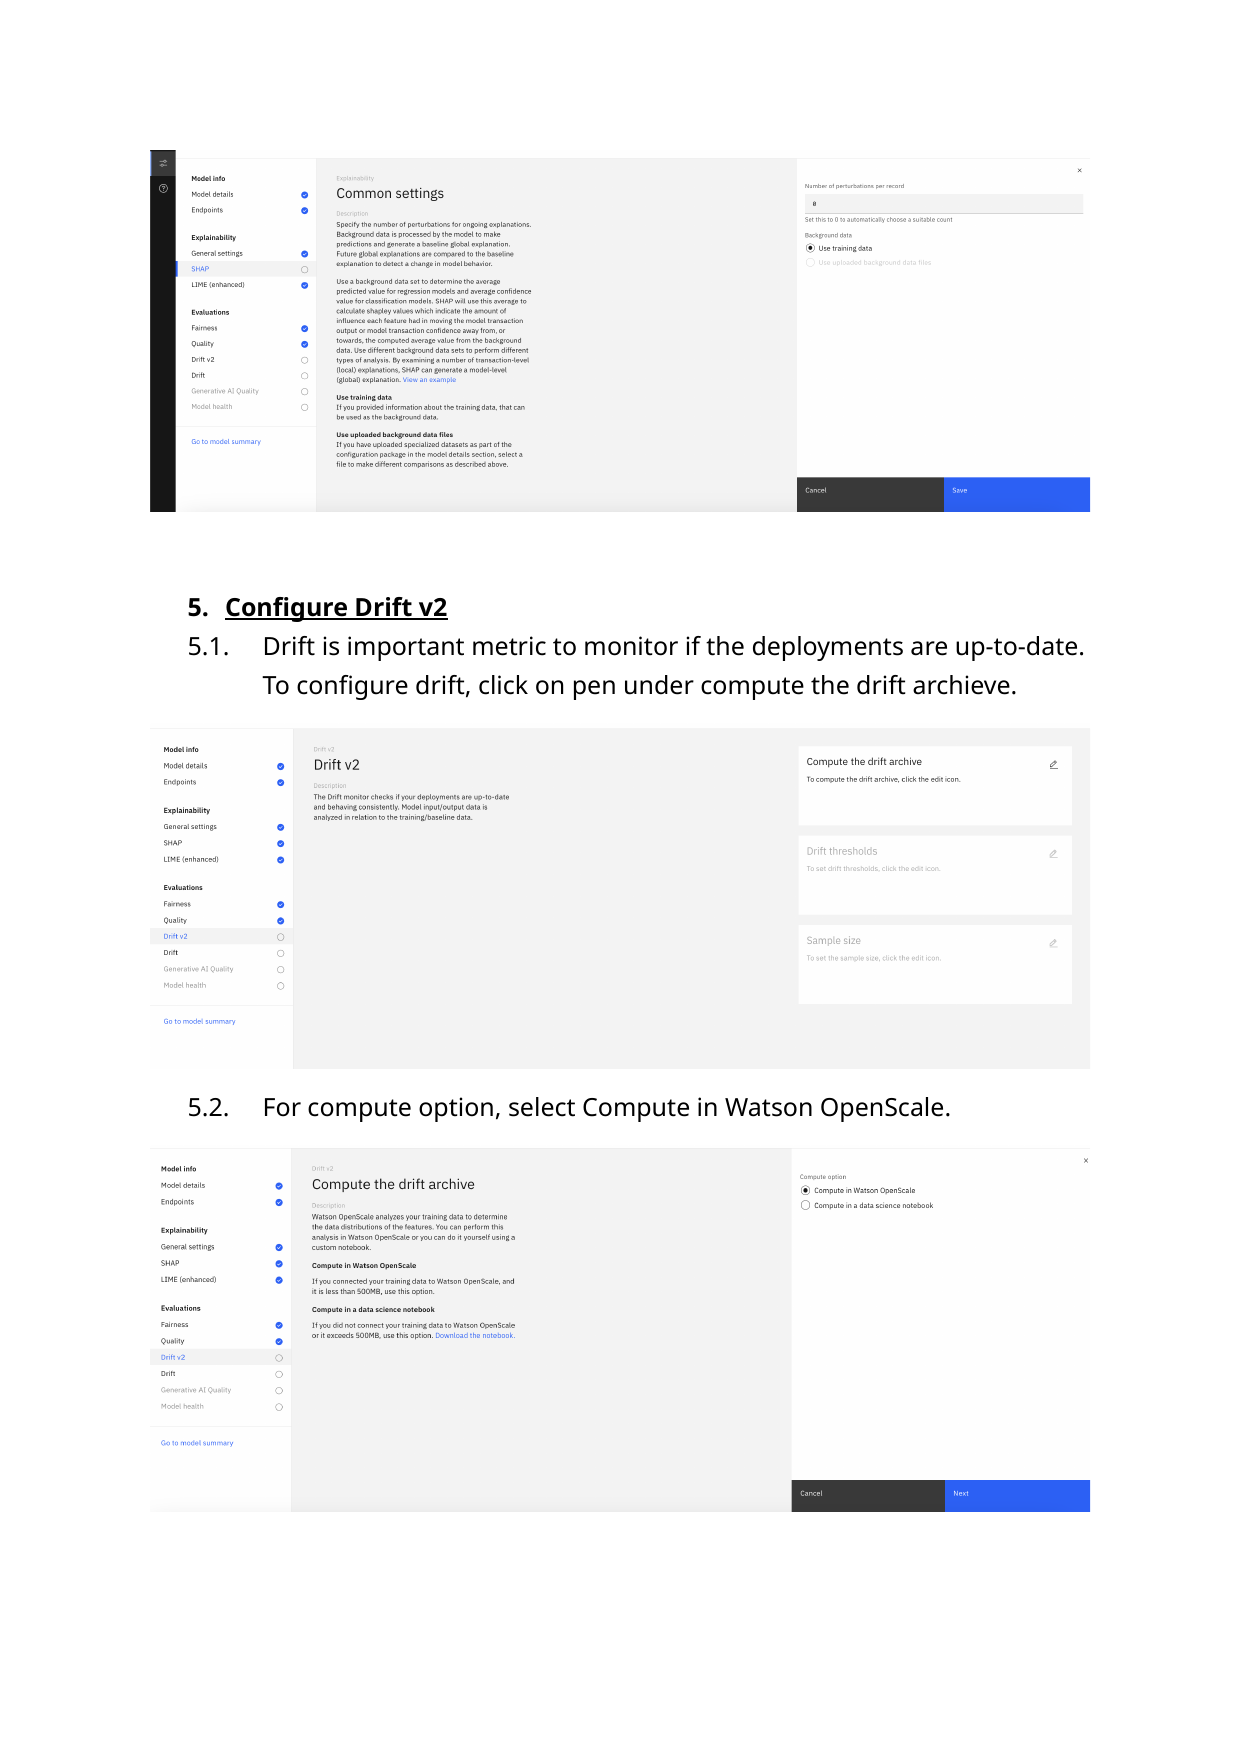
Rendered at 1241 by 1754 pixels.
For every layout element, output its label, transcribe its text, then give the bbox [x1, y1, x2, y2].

picture [150, 150, 1091, 512]
picture [150, 1145, 1091, 1512]
picture [150, 723, 1091, 1069]
list Drift is important metric to monitor if the deployments are up-to-date. To configure drift, click on pen under compute the drift archieve. [187, 628, 1090, 702]
list Configure Drift v2 [187, 589, 1090, 623]
list For compute option, select Compute in Watson OpenScale. [187, 1090, 1090, 1124]
